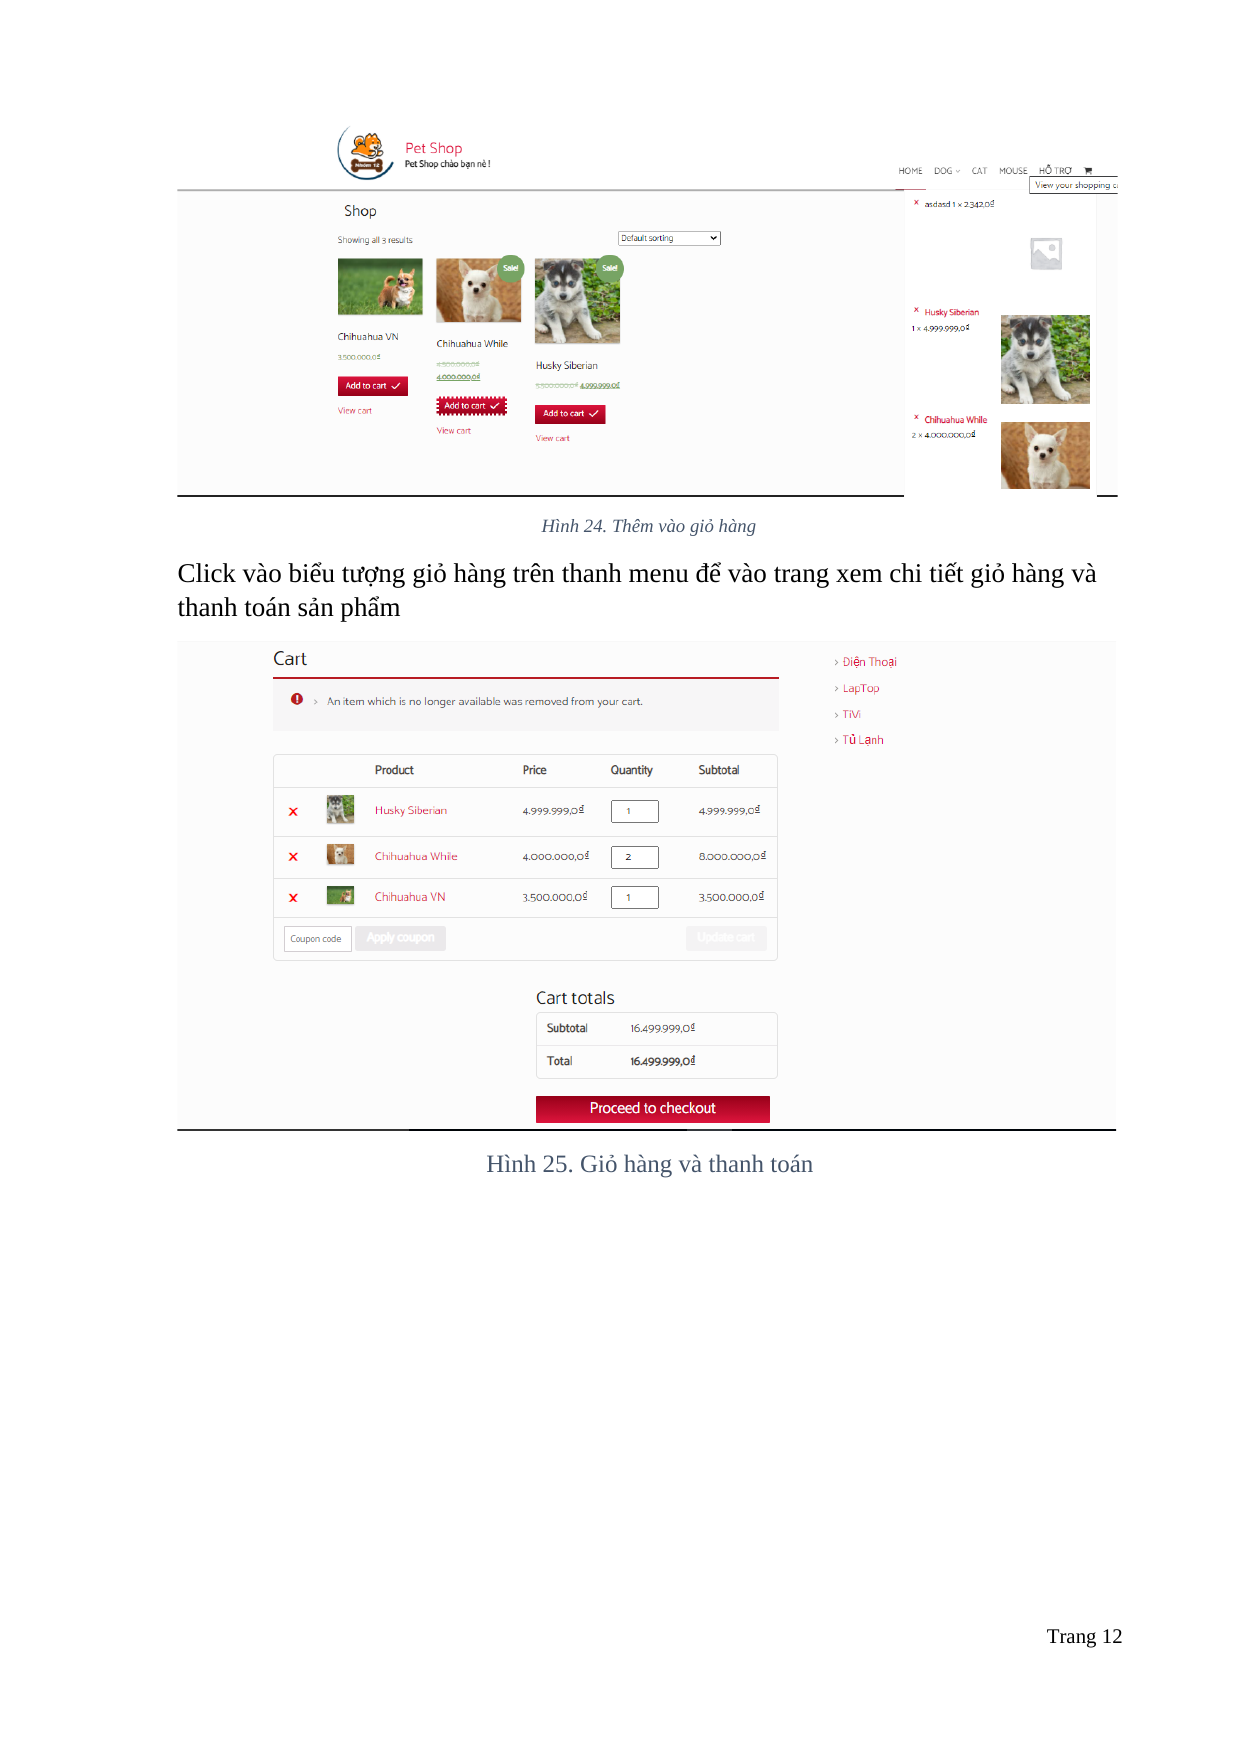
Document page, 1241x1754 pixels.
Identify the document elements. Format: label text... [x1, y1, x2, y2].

picture [177, 118, 1118, 497]
text Click vào biểu tượng giỏ hàng trên thanh menu để vào trang xem chi tiết giỏ hàng và thanh toán sản phẩm [177, 558, 1122, 622]
picture [177, 641, 1117, 1131]
text Hình 25. Giỏ hàng và thanh toán [177, 1149, 1122, 1178]
text Hình 24. Thêm vào giỏ hàng [177, 515, 1122, 537]
